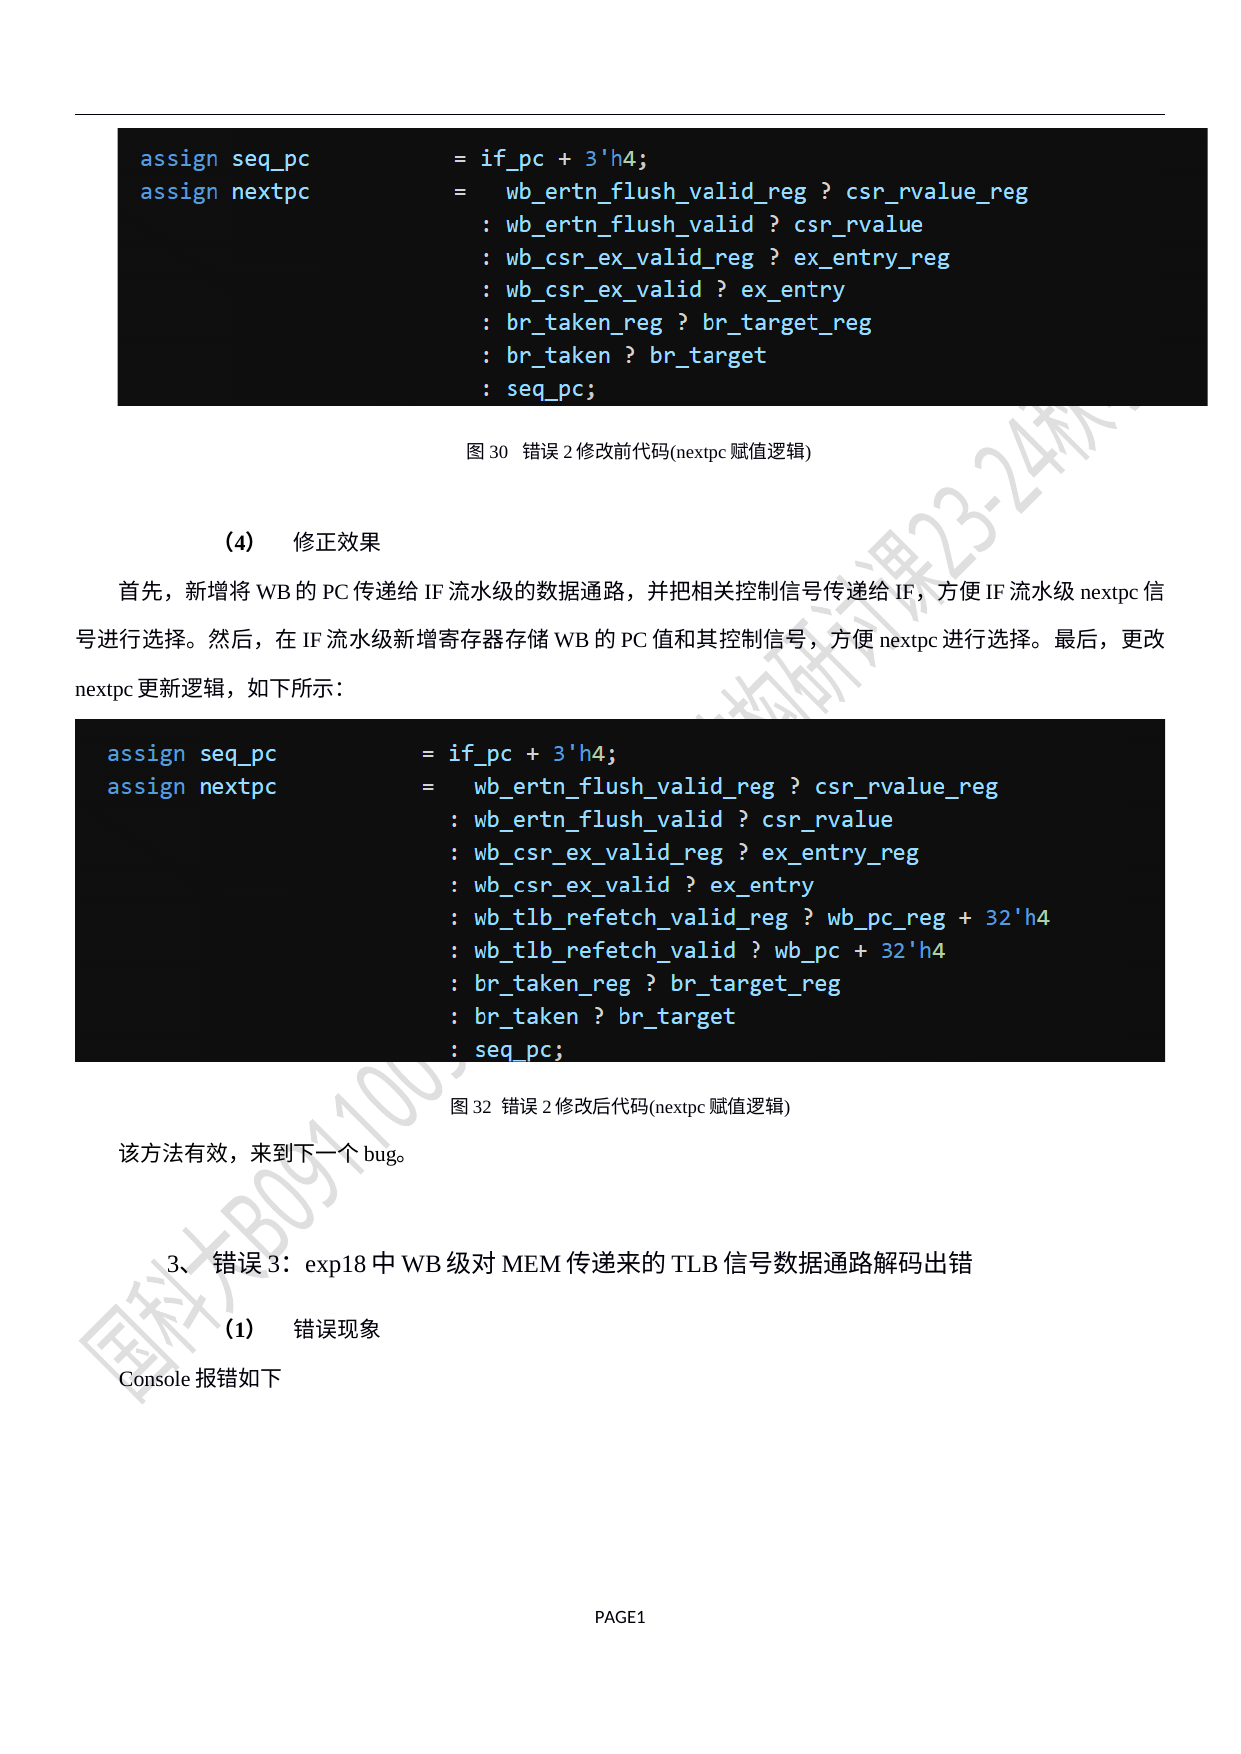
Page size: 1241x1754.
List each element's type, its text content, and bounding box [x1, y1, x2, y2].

picture [117, 128, 1208, 406]
text Console报错如下 [75, 1360, 1165, 1393]
list 修正效果 [212, 525, 1165, 557]
list 错误3：exp18中WB级对MEM传递来的TLB信号数据通路解码出错 [167, 1229, 1165, 1294]
text 图32 错误2修改后代码(nextpc赋值逻辑) [75, 1089, 1165, 1122]
text 图30 错误2修改前代码(nextpc赋值逻辑) [75, 434, 1165, 466]
text 首先，新增将WB的PC传递给IF流水级的数据通路，并把相关控制信号传递给IF，方便IF流水级nextpc信号进行选择。然后，在IF流水级新增寄存器存储WB的PC值和其控制信号，方便nextpc进行选择。最后，更改nextpc更新逻辑，如下所示： [75, 573, 1165, 703]
text 该方法有效，来到下一个bug。 [75, 1135, 1165, 1168]
list 错误现象 [212, 1312, 1165, 1344]
picture [75, 719, 1166, 1062]
